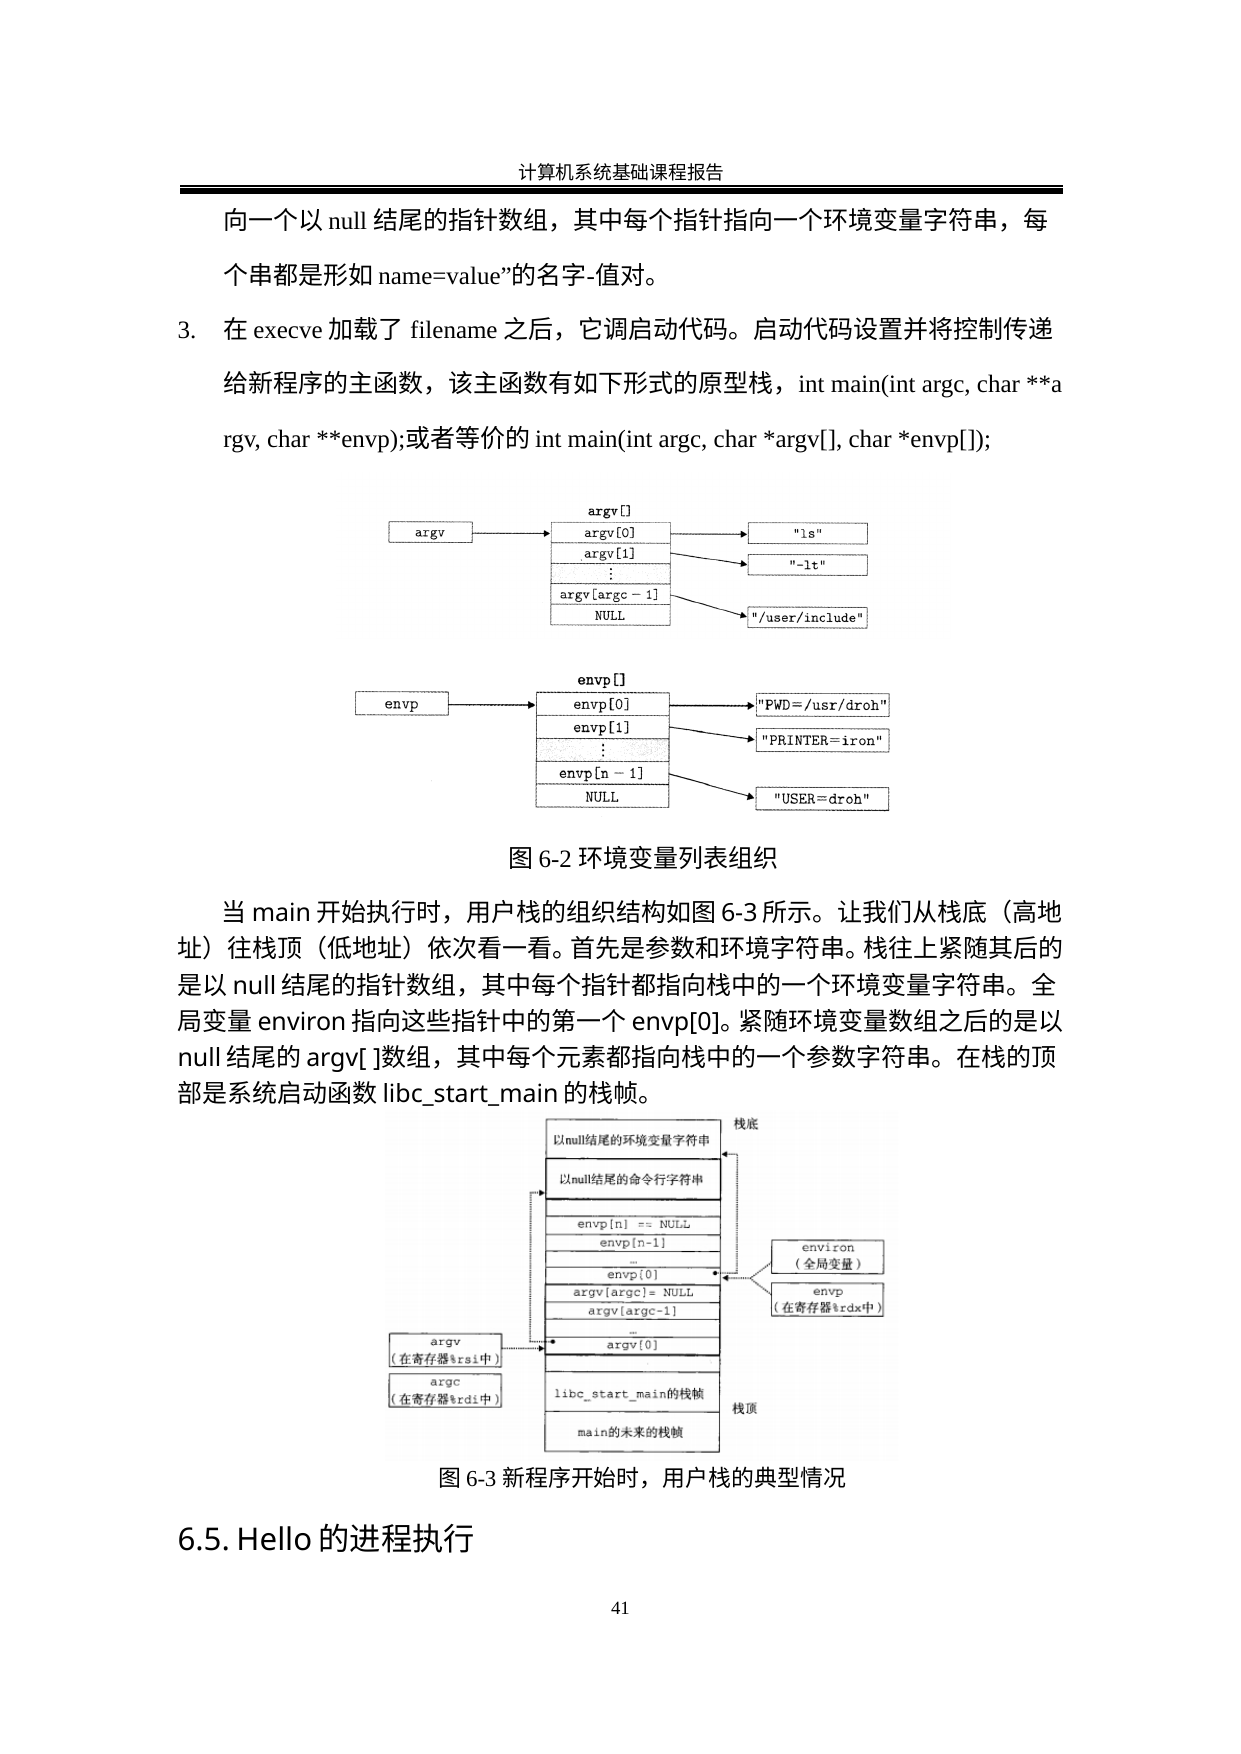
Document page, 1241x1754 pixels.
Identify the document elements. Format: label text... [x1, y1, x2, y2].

picture [335, 690, 951, 857]
list 在execve 加载了 filename 之后，它调启动代码。启动代码设置并将控制传递给新程序的主函数，该主函数有如下形式的原型栈，int main(int argc, char **argv, char **envp);或者等价的int main(int argc, char *argv[], char *envp[]); [177, 527, 1063, 672]
text 图6-2 环境变量列表组织 [223, 1056, 1063, 1092]
list 与 fork一次调用返回两次不同，execve 调用一次并从不返回。参数列表是用图6-2中的数据结构表示的。argv 变量指向一个以 null 结尾的指针数组，其中每个指针都指向一个参数字符串。按照惯例，argv[0]是可执行目标文件的名字。环境变量的列表是由一个类似的数据结构表示的，如图 6-2所示。envp 变量指向一个以null 结尾的指针数组，其中每个指针指向一个环境变量字符串，每个串都是形如name=value”的名字-值对。 [177, 201, 1063, 509]
picture [336, 870, 950, 1042]
text 当 main开始执行时，用户栈的组织结构如图6-3所示。让我们从栈底（高地址）往栈顶（低地址）依次看一看。首先是参数和环境字符串。栈往上紧随其后的是以null结尾的指针数组，其中每个指针都指向栈中的一个环境变量字符串。全局变量environ指向这些指针中的第一个envp[0]。紧随环境变量数组之后的是以null结尾的argv[ ]数组，其中每个元素都指向栈中的一个参数字符串。在栈的顶部是系统启动函数libc_start_main的栈帧。 [177, 1110, 1063, 1328]
